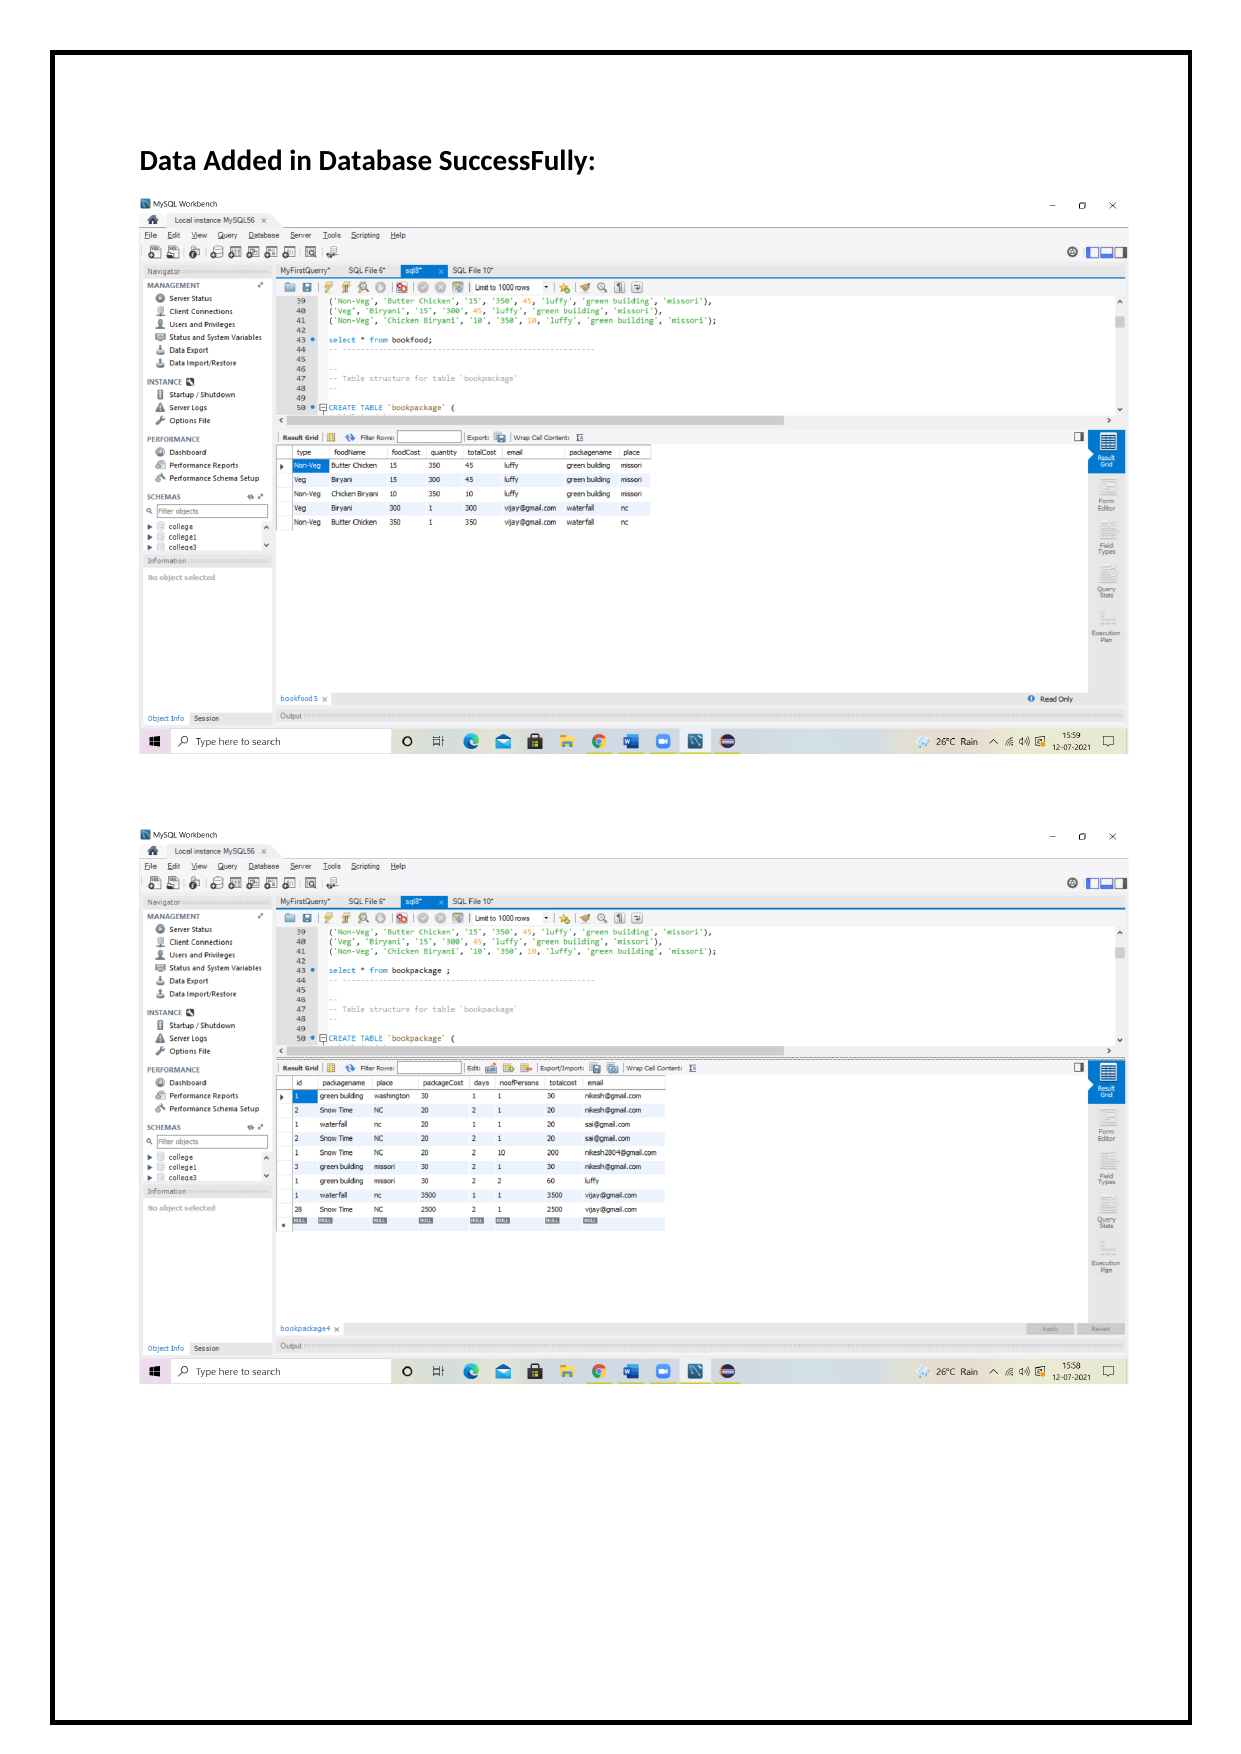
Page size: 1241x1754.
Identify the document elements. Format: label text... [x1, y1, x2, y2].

picture [139, 827, 1129, 1384]
picture [139, 196, 1129, 754]
text Data Added in Database SuccessFully: [139, 142, 1128, 177]
